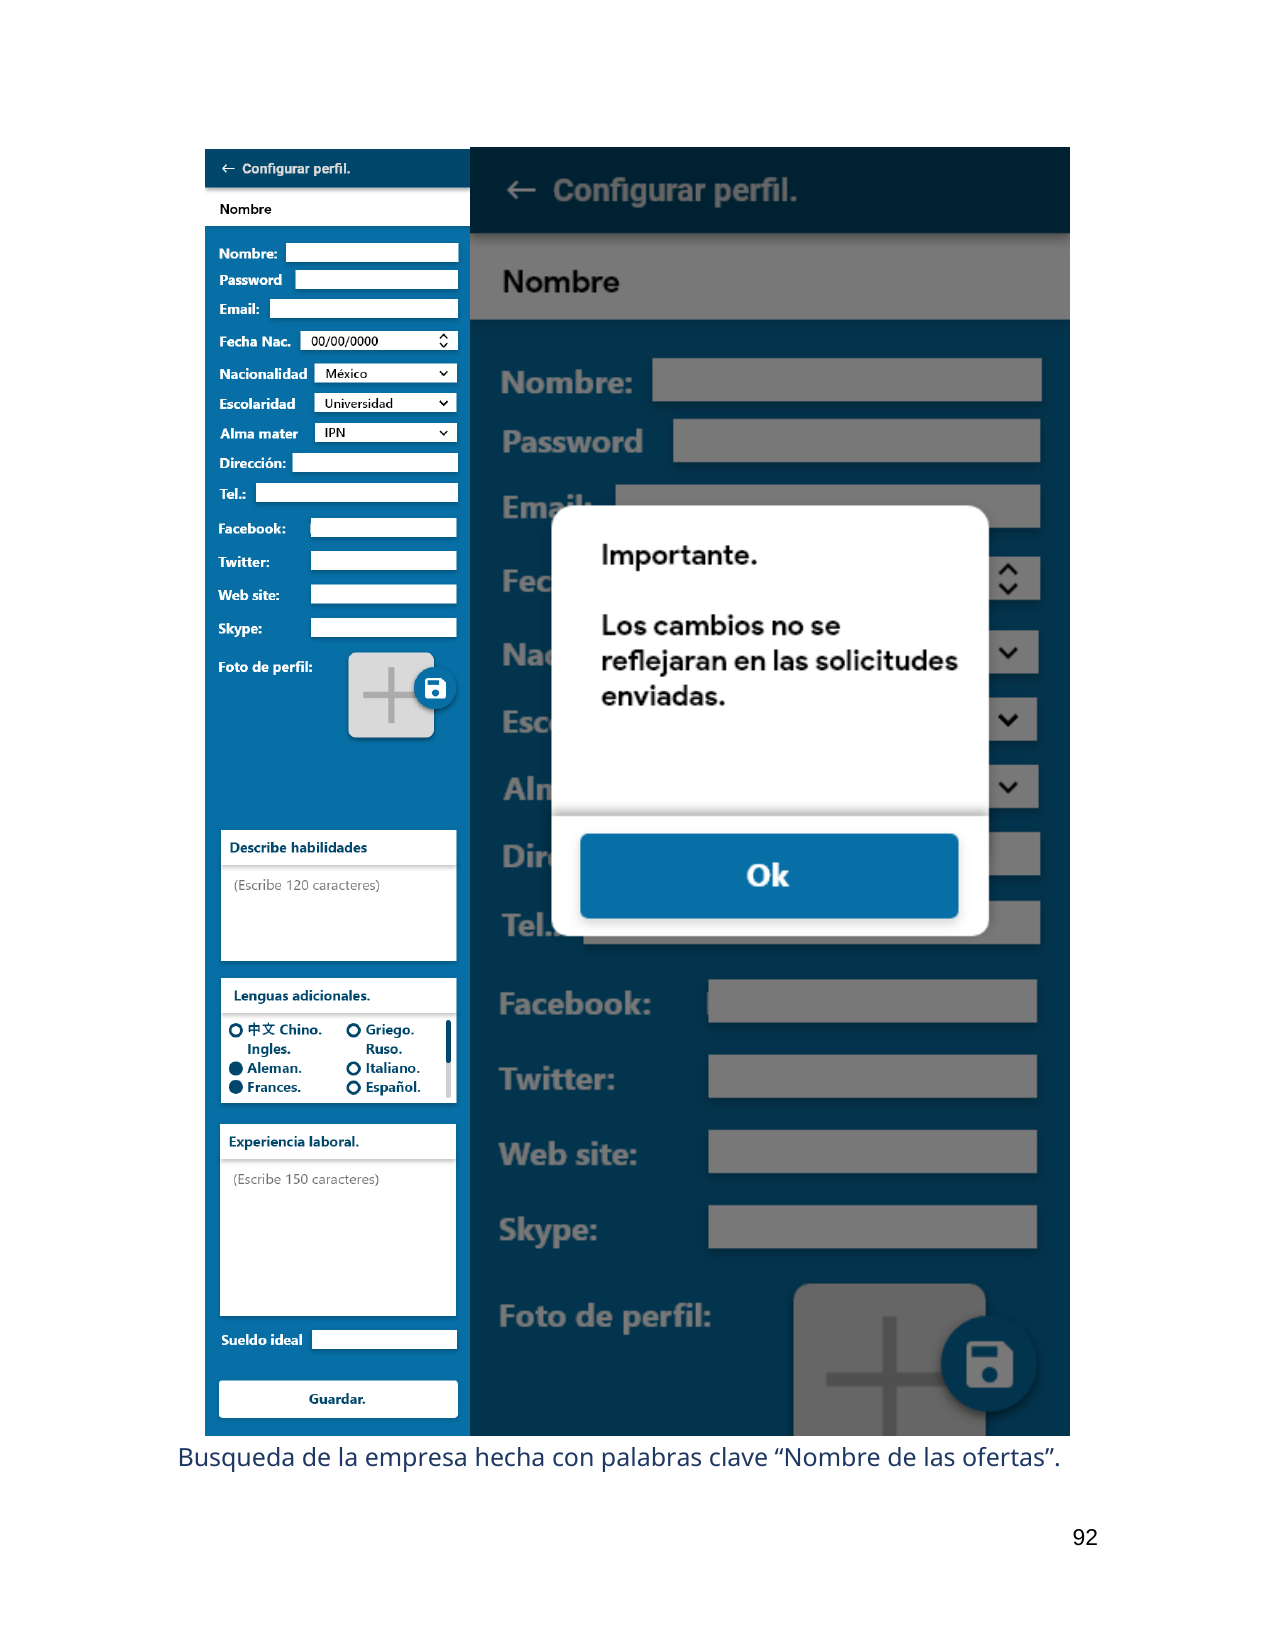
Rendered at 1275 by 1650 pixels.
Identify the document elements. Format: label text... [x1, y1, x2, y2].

picture [504, 778, 525, 800]
picture [274, 340, 290, 346]
picture [323, 167, 331, 173]
picture [312, 552, 456, 569]
picture [709, 1055, 1037, 1098]
picture [709, 1130, 1037, 1173]
picture [709, 1205, 1037, 1248]
picture [548, 991, 602, 1014]
picture [536, 1306, 566, 1327]
picture [237, 278, 247, 284]
picture [249, 524, 254, 533]
picture [967, 1341, 1013, 1387]
picture [223, 624, 232, 633]
picture [544, 1069, 575, 1090]
picture [576, 1074, 614, 1090]
picture [502, 914, 521, 936]
picture [500, 992, 514, 1014]
picture [274, 275, 281, 284]
picture [221, 1125, 455, 1315]
picture [254, 662, 264, 671]
picture [521, 502, 546, 518]
picture [504, 711, 517, 732]
picture [549, 1141, 567, 1165]
picture [288, 399, 294, 408]
picture [528, 776, 534, 800]
picture [247, 278, 261, 284]
picture [696, 1303, 710, 1327]
picture [257, 484, 457, 501]
picture [500, 1217, 570, 1248]
picture [696, 184, 705, 201]
picture [573, 1225, 588, 1240]
picture [205, 188, 469, 225]
picture [499, 1068, 517, 1090]
picture [236, 432, 249, 438]
picture [286, 432, 297, 438]
picture [274, 665, 280, 674]
subtitle Busqueda de la empresa hecha con palabras clave “Nombre de las ofertas”. [177, 1439, 1098, 1473]
picture [227, 561, 236, 566]
picture [296, 271, 457, 288]
picture [624, 1311, 671, 1335]
picture [471, 233, 1070, 321]
picture [674, 1303, 692, 1327]
picture [316, 424, 456, 441]
picture [288, 369, 293, 378]
picture [228, 337, 248, 346]
picture [649, 184, 693, 201]
picture [516, 1074, 541, 1090]
picture [504, 496, 518, 518]
picture [240, 627, 249, 636]
picture [625, 991, 650, 1014]
picture [613, 429, 642, 452]
picture [287, 244, 458, 261]
picture [504, 485, 1040, 944]
picture [293, 454, 457, 471]
picture [576, 1303, 594, 1327]
picture [502, 371, 572, 393]
picture [500, 1305, 534, 1327]
picture [504, 430, 610, 452]
picture [312, 585, 456, 603]
picture [605, 999, 622, 1014]
picture [249, 304, 254, 313]
picture [313, 1331, 456, 1348]
picture [576, 370, 593, 393]
picture [426, 679, 445, 698]
picture [597, 378, 631, 393]
picture [349, 653, 433, 737]
picture [597, 1311, 612, 1327]
picture [271, 300, 457, 317]
picture [301, 332, 457, 349]
picture [507, 181, 535, 199]
picture [315, 364, 456, 382]
picture [225, 249, 232, 258]
picture [220, 1381, 457, 1417]
picture [576, 1145, 628, 1165]
picture [653, 358, 1042, 401]
picture [504, 570, 517, 592]
picture [312, 619, 456, 636]
picture [266, 278, 273, 284]
picture [253, 249, 259, 258]
picture [515, 999, 546, 1014]
picture [237, 590, 243, 599]
picture [715, 177, 779, 207]
picture [673, 419, 1040, 462]
picture [315, 394, 456, 411]
picture [311, 519, 456, 536]
picture [531, 1149, 546, 1165]
picture [222, 979, 456, 1102]
picture [276, 399, 281, 408]
picture [504, 845, 524, 867]
picture [286, 167, 295, 173]
picture [794, 1284, 992, 1436]
picture [783, 177, 787, 201]
picture [237, 252, 246, 258]
picture [267, 252, 276, 258]
picture [222, 831, 456, 960]
picture [499, 1143, 530, 1165]
picture [553, 177, 646, 207]
picture [706, 980, 1037, 1022]
